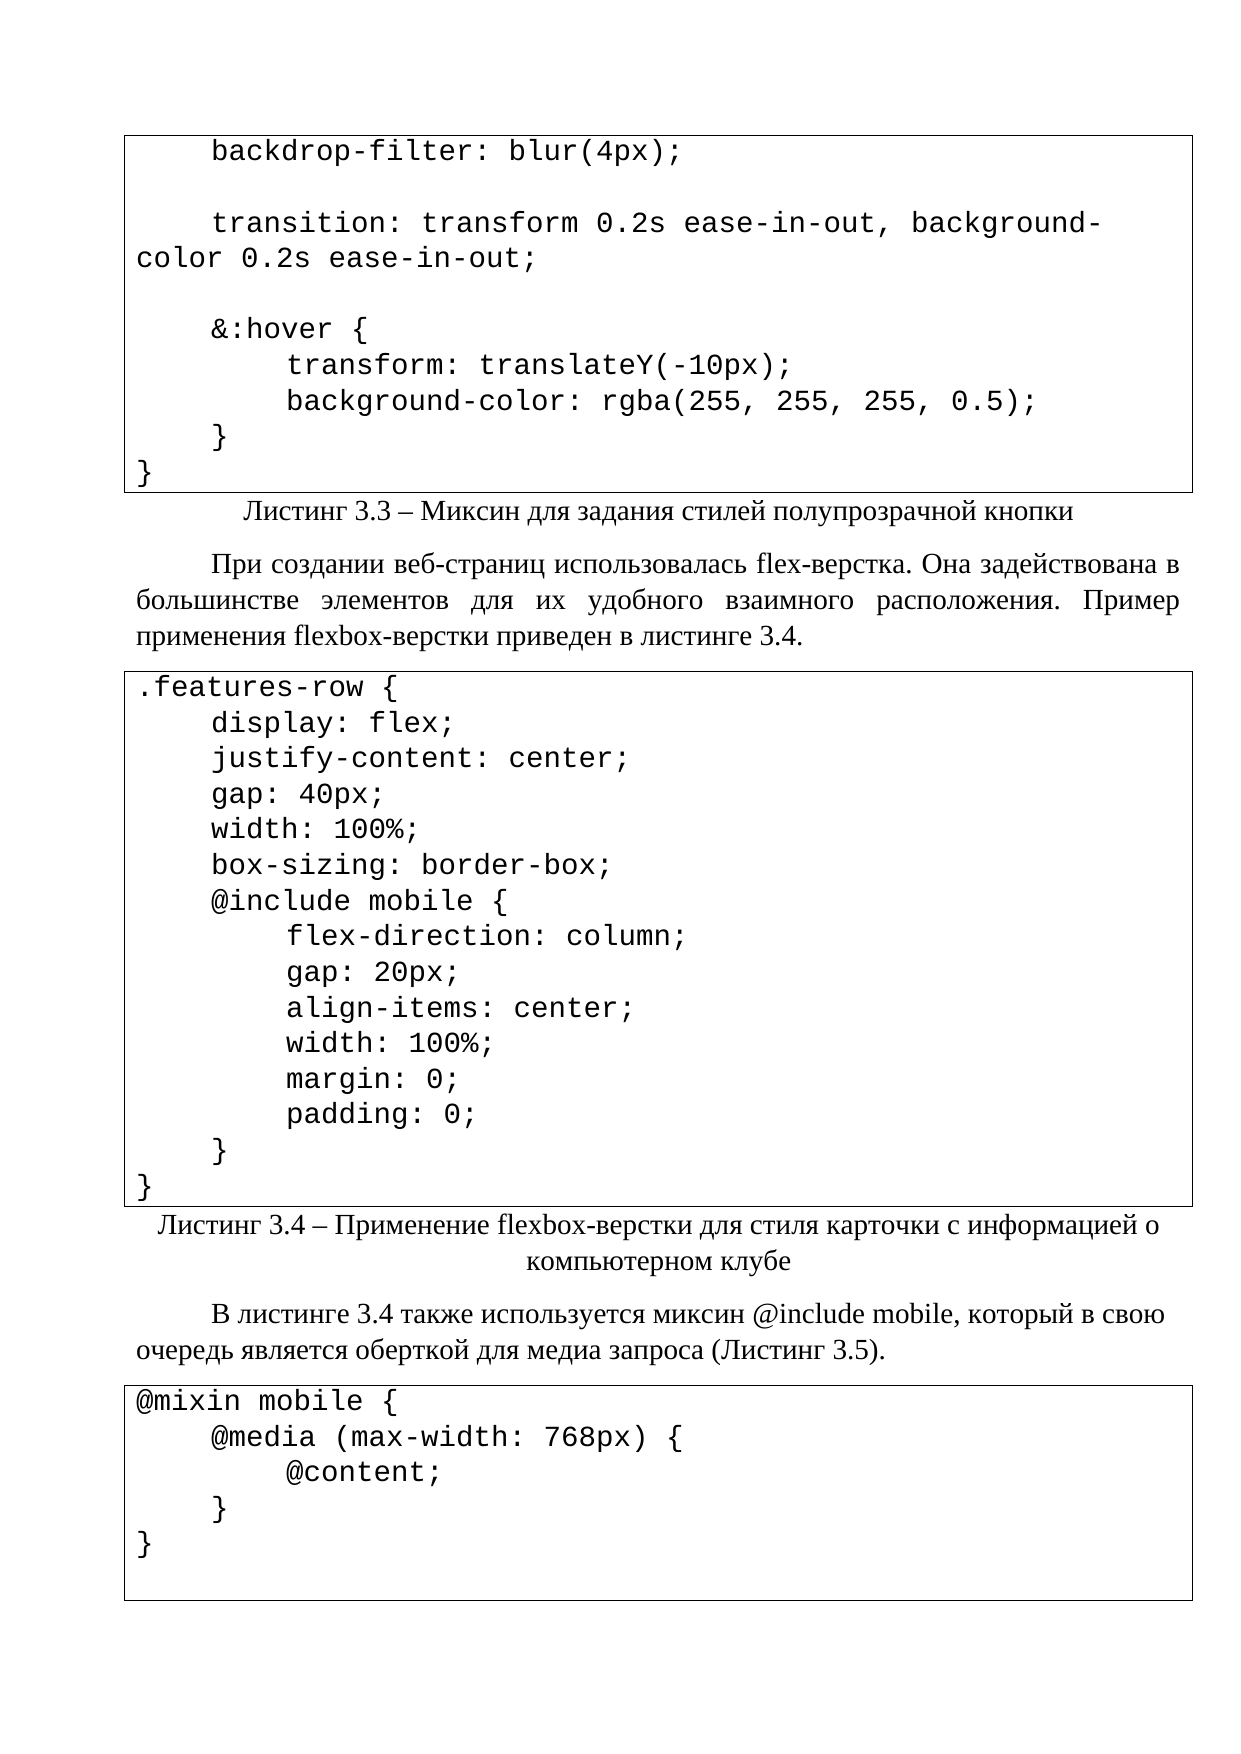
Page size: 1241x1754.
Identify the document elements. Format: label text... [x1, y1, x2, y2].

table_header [125, 1386, 1192, 1600]
text В листинге 3.4 также используется миксин @include mobile, который в свою очередь является оберткой для медиа запроса (Листинг 3.5). [136, 1296, 1181, 1366]
text Листинг 3.3 – Миксин для задания стилей полупрозрачной кнопки [136, 493, 1181, 527]
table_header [125, 136, 1192, 492]
table_header .features-row { display: flex; justify-content: center; gap: 40px; width: 100%; box-sizing: border-box; @include mobile { flex-direction: column; gap: 20px; align-items: center; width: 100%; margin: 0; padding: 0; } } [125, 672, 1192, 1206]
text При создании веб-страниц использовалась flex-верстка. Она задействована в большинстве элементов для их удобного взаимного расположения. Пример применения flexbox-верстки приведен в листинге 3.4. [136, 546, 1181, 652]
text Листинг 3.4 – Применение flexbox-верстки для стиля карточки с информацией о компьютерном клубе [136, 1207, 1181, 1277]
